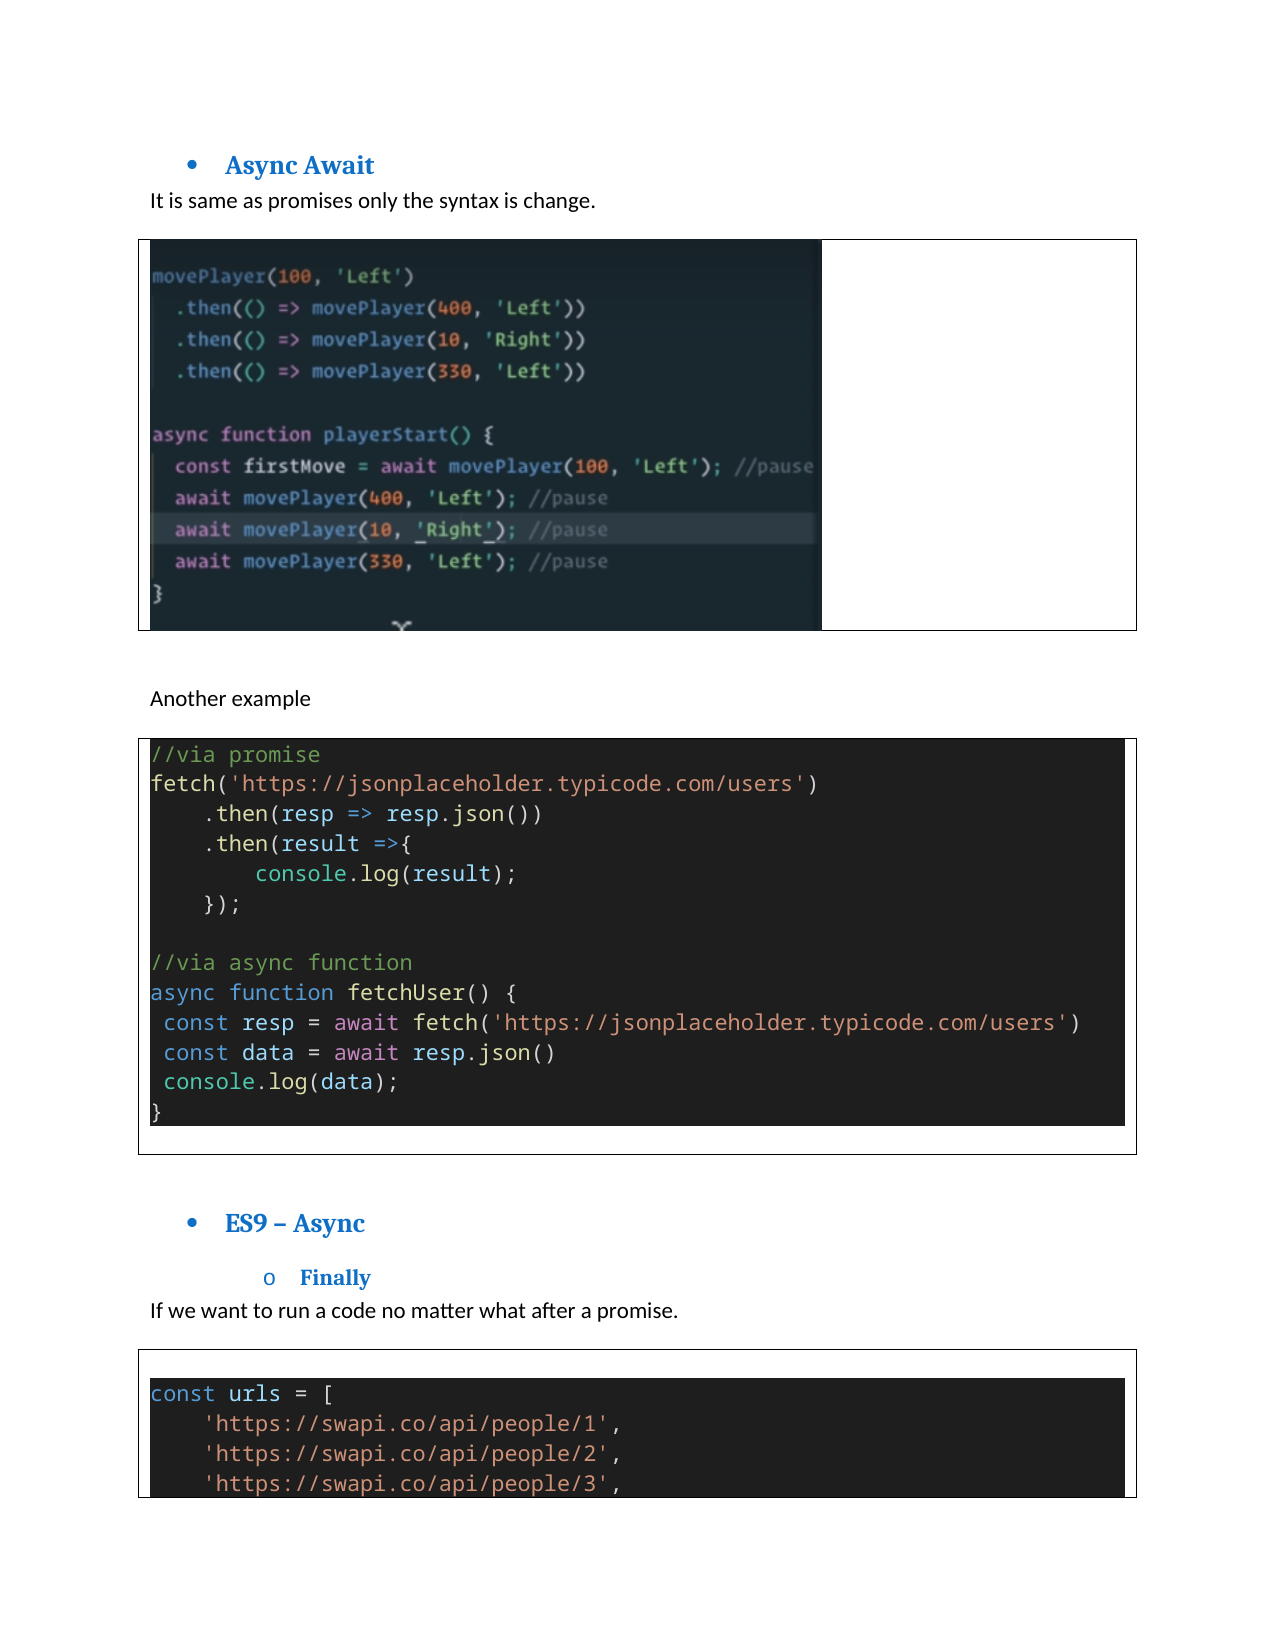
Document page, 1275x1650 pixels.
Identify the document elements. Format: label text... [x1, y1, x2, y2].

table_header //via promise fetch('https://jsonplaceholder.typicode.com/users') .then(resp => resp.json()) .then(result =>{ console.log(result); }); //via async function async function fetchUser() { const resp = await fetch('https://jsonplaceholder.typicode.com/users') const data = await resp.json() console.log(data); } [139, 739, 1136, 1154]
text If we want to run a code no matter what after a promise. [150, 1296, 1125, 1324]
text It is same as promises only the syntax is change. [150, 186, 1125, 214]
subtitle ES9 – Async [187, 1208, 1125, 1239]
picture [150, 239, 822, 631]
subtitle Finally [262, 1264, 1125, 1292]
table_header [139, 1350, 1136, 1497]
text Another example [150, 684, 1125, 712]
table_header [822, 240, 1136, 630]
subtitle Async Await [187, 150, 1125, 181]
table_header [139, 240, 150, 630]
